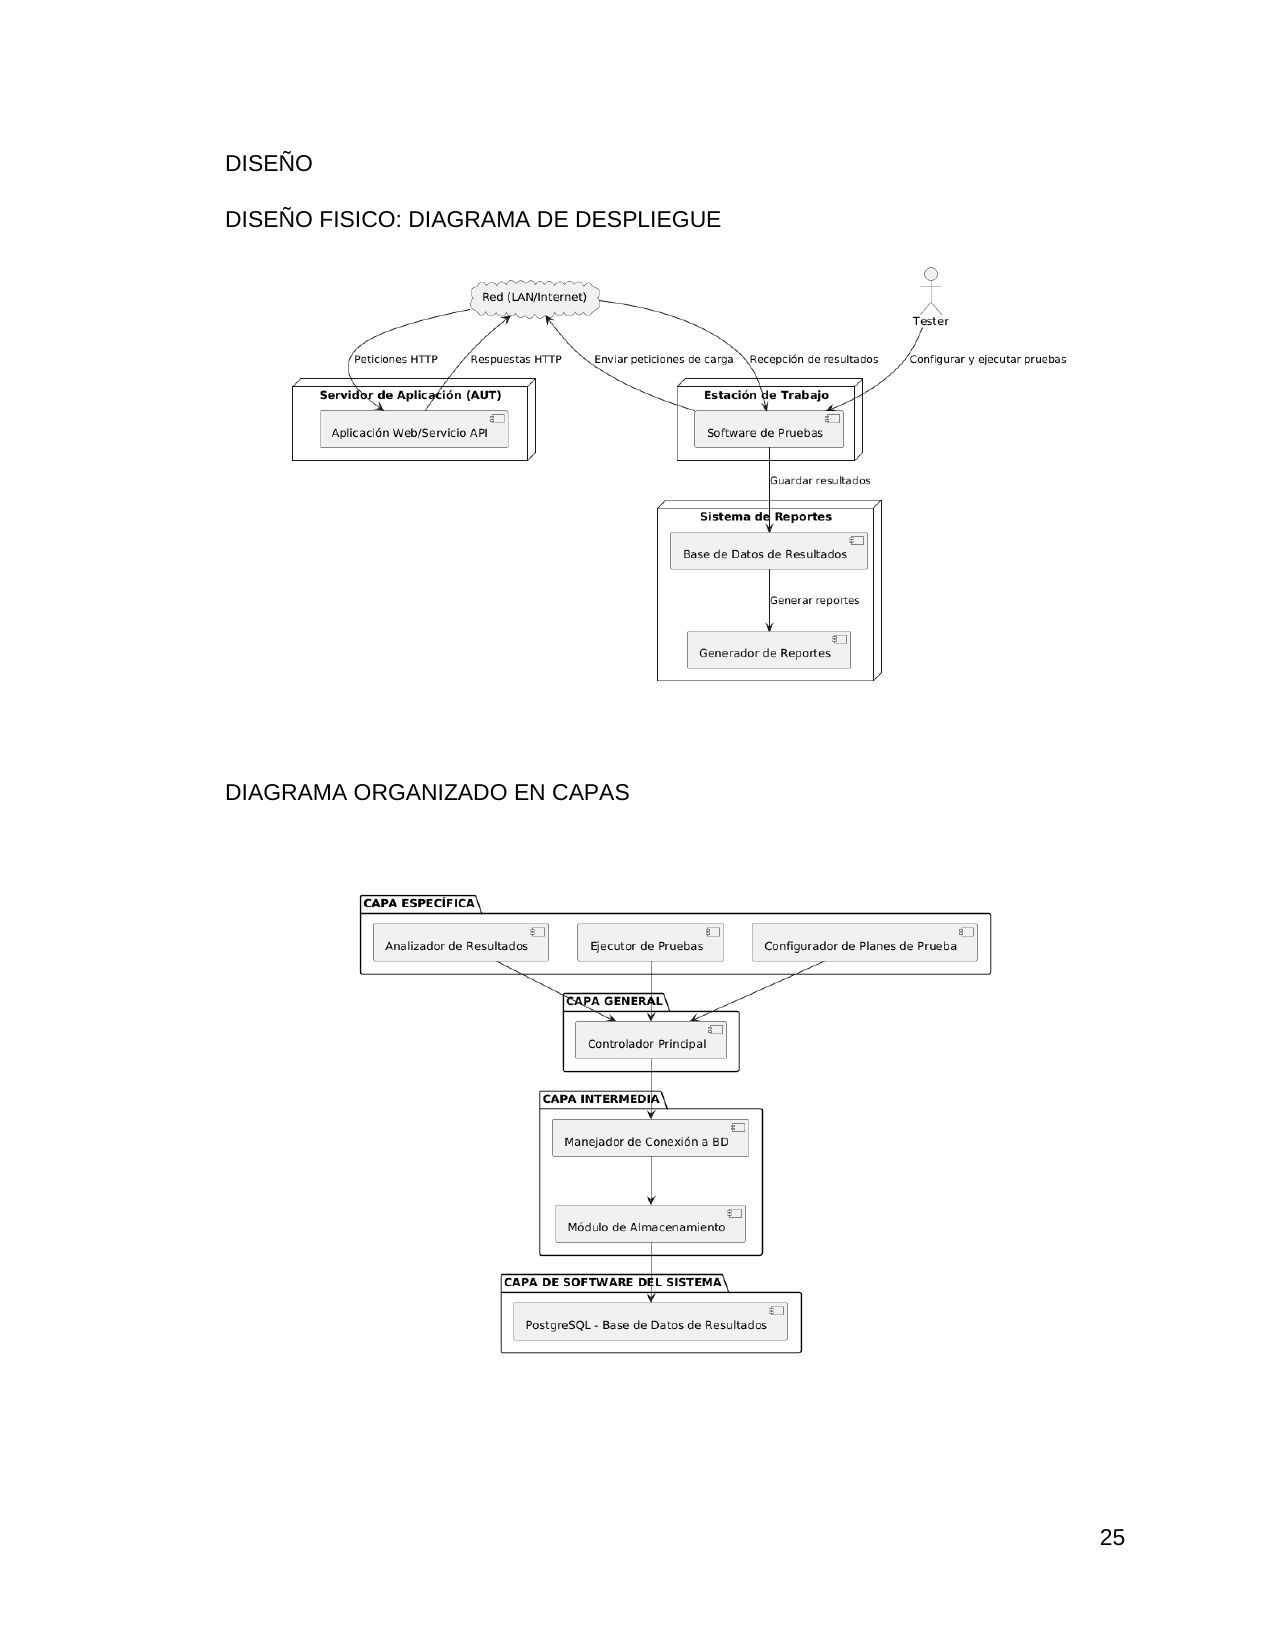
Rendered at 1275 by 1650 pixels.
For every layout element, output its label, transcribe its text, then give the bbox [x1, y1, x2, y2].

text DIAGRAMA ORGANIZADO EN CAPAS [150, 778, 1125, 805]
picture [279, 262, 1071, 693]
picture [355, 890, 995, 1357]
text DISEÑO [150, 150, 1125, 176]
text DISEÑO FISICO: DIAGRAMA DE DESPLIEGUE [150, 206, 1125, 232]
